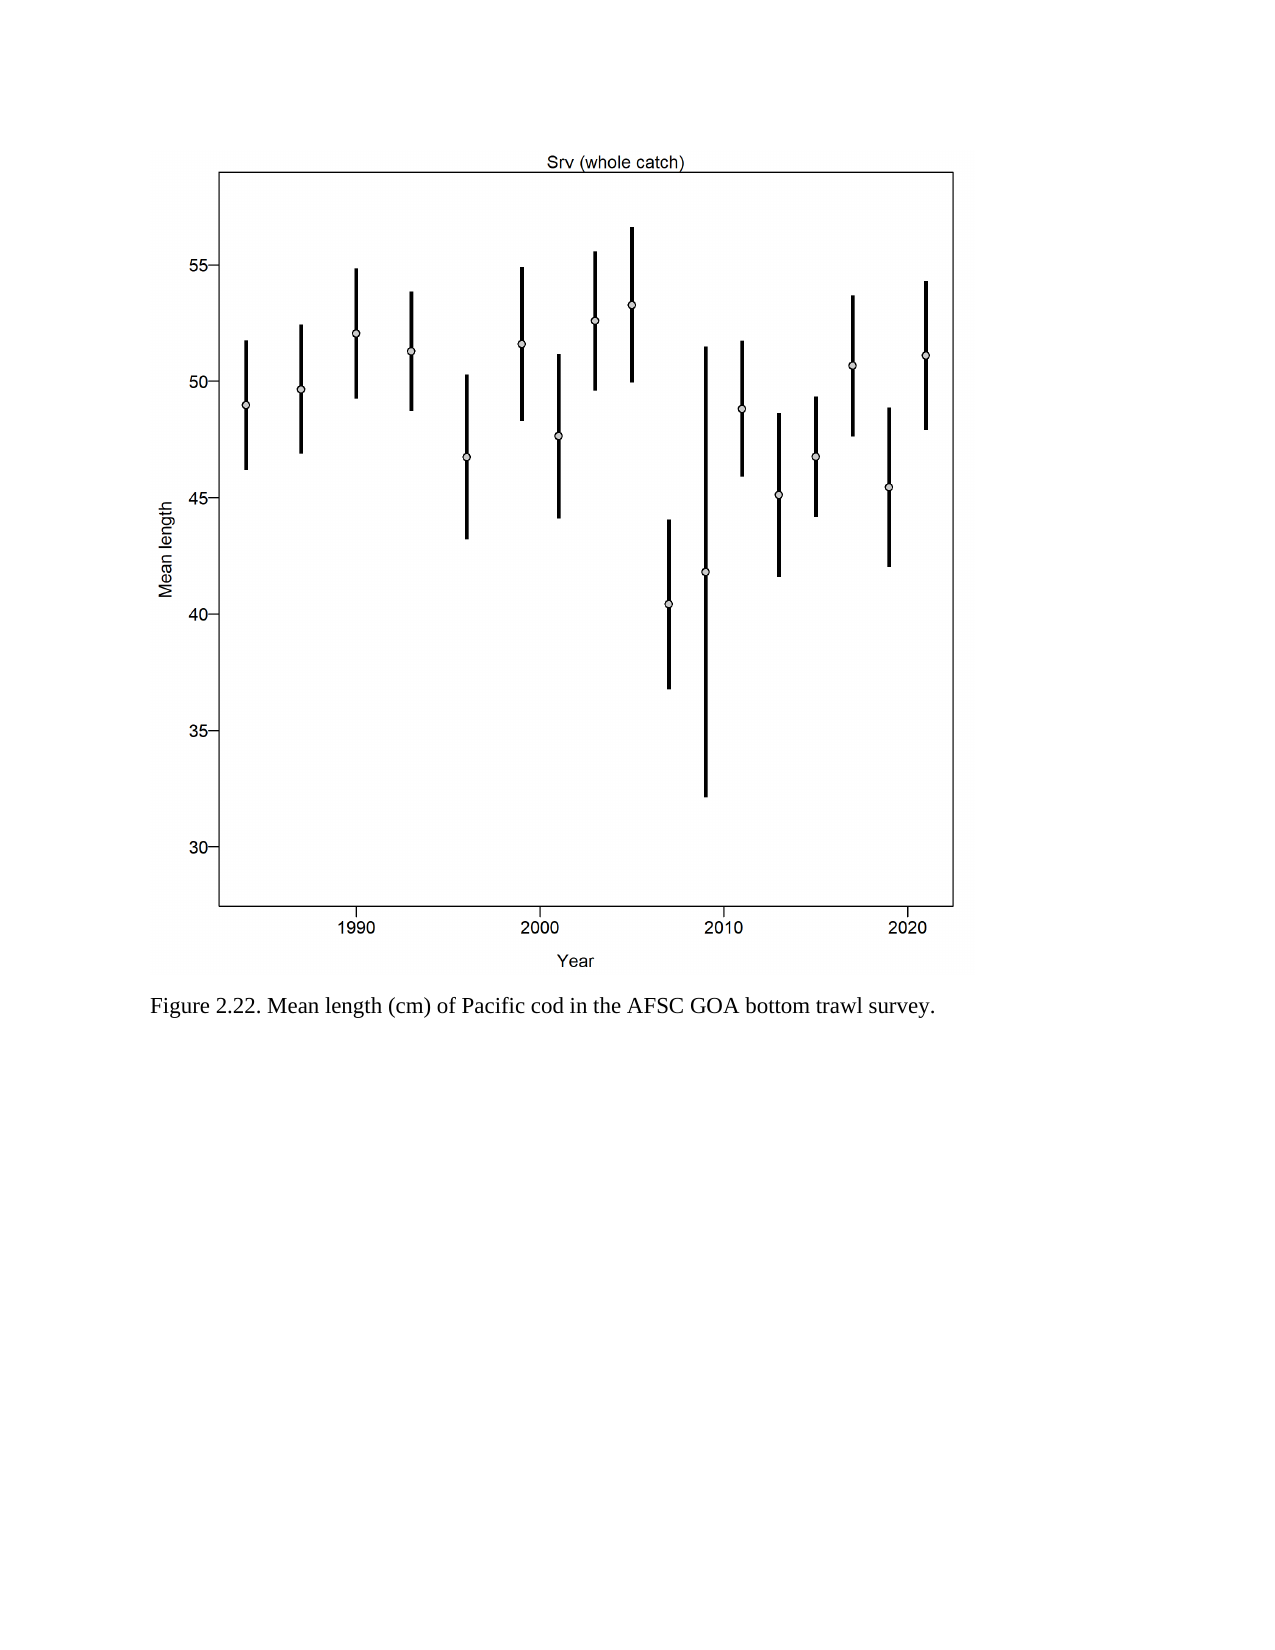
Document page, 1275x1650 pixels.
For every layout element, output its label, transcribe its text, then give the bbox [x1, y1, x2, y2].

picture [150, 150, 976, 975]
text Figure 2.22. Mean length (cm) of Pacific cod in the AFSC GOA bottom trawl survey. [150, 992, 1125, 1018]
